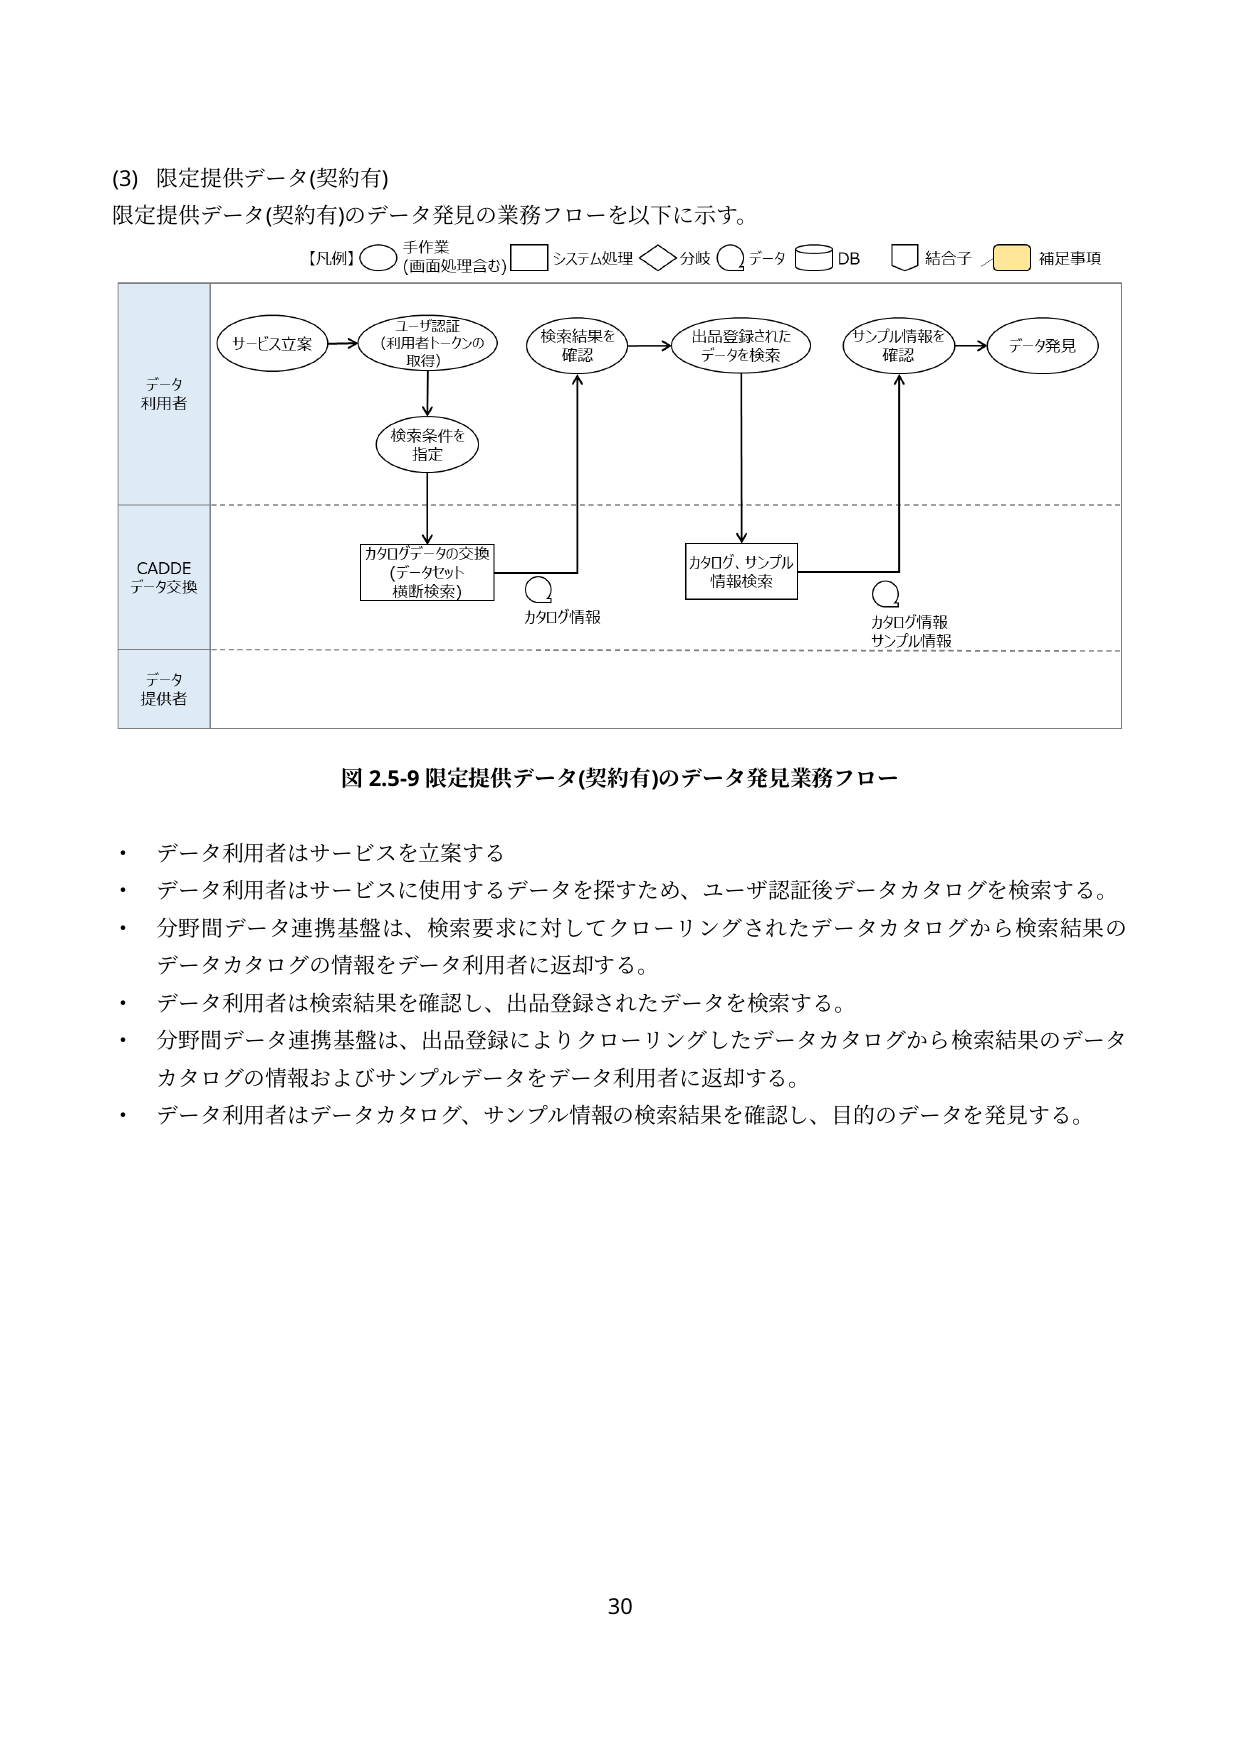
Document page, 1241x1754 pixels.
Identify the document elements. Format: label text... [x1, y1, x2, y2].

list データ利用者はサービスを立案する [112, 833, 1128, 871]
text 限定提供データ(契約有)のデータ発見の業務フローを以下に示す。 [112, 196, 1128, 233]
picture [117, 233, 1123, 729]
list 分野間データ連携基盤は、検索要求に対してクローリングされたデータカタログから検索結果のデータカタログの情報をデータ利用者に返却する。 [112, 908, 1128, 983]
list 分野間データ連携基盤は、出品登録によりクローリングしたデータカタログから検索結果のデータカタログの情報およびサンプルデータをデータ利用者に返却する。 [112, 1021, 1128, 1096]
list データ利用者はデータカタログ、サンプル情報の検索結果を確認し、目的のデータを発見する。 [112, 1096, 1128, 1133]
text 図 2.5-9 限定提供データ(契約有)のデータ発見業務フロー [112, 758, 1128, 796]
list データ利用者はサービスに使用するデータを探すため、ユーザ認証後データカタログを検索する。 [112, 871, 1128, 908]
subtitle 限定提供データ(契約有) [112, 158, 1128, 196]
list データ利用者は検索結果を確認し、出品登録されたデータを検索する。 [112, 983, 1128, 1021]
